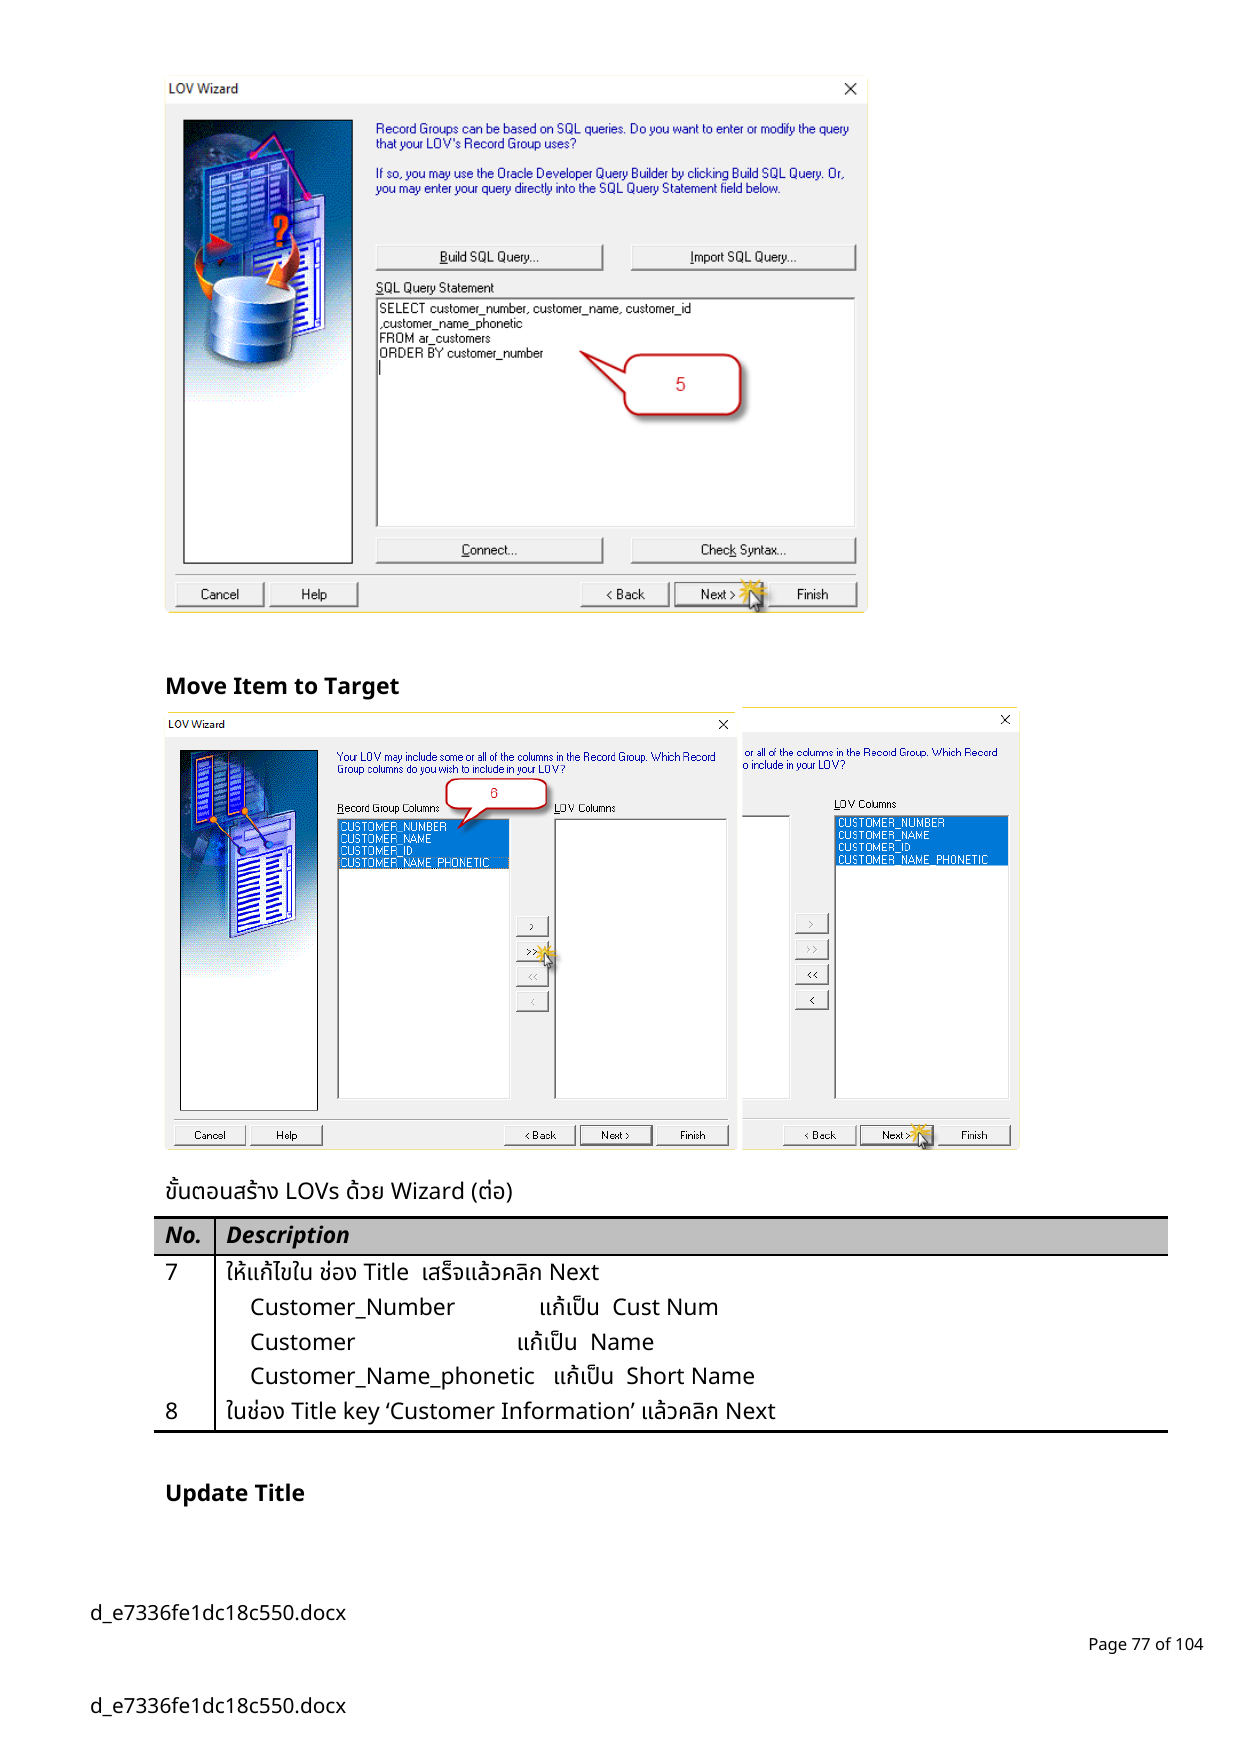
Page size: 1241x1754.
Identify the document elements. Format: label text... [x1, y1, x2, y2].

table_cell 8 [154, 1395, 214, 1430]
picture [742, 707, 1020, 1150]
picture [164, 712, 738, 1150]
text ขั้นตอนสร้าง LOVs ด้วย Wizard (ต่อ) [90, 1175, 1165, 1210]
text Move Item to Target [165, 670, 1165, 701]
picture [164, 75, 868, 613]
text Update Title [165, 1477, 1165, 1508]
table_cell 7 [154, 1256, 214, 1395]
table_cell ให้แก้ไขใน ช่อง Title เสร็จแล้วคลิก Next Customer_Number แก้เป็น Cust Num Customer แก้เป็น Name Customer_Name_phonetic แก้เป็น Short Name [216, 1256, 1168, 1395]
table_header No. [154, 1219, 214, 1254]
table_cell ในช่อง Title key ‘Customer Information’ แล้วคลิก Next [216, 1395, 1168, 1430]
table_header Description [216, 1219, 1168, 1254]
